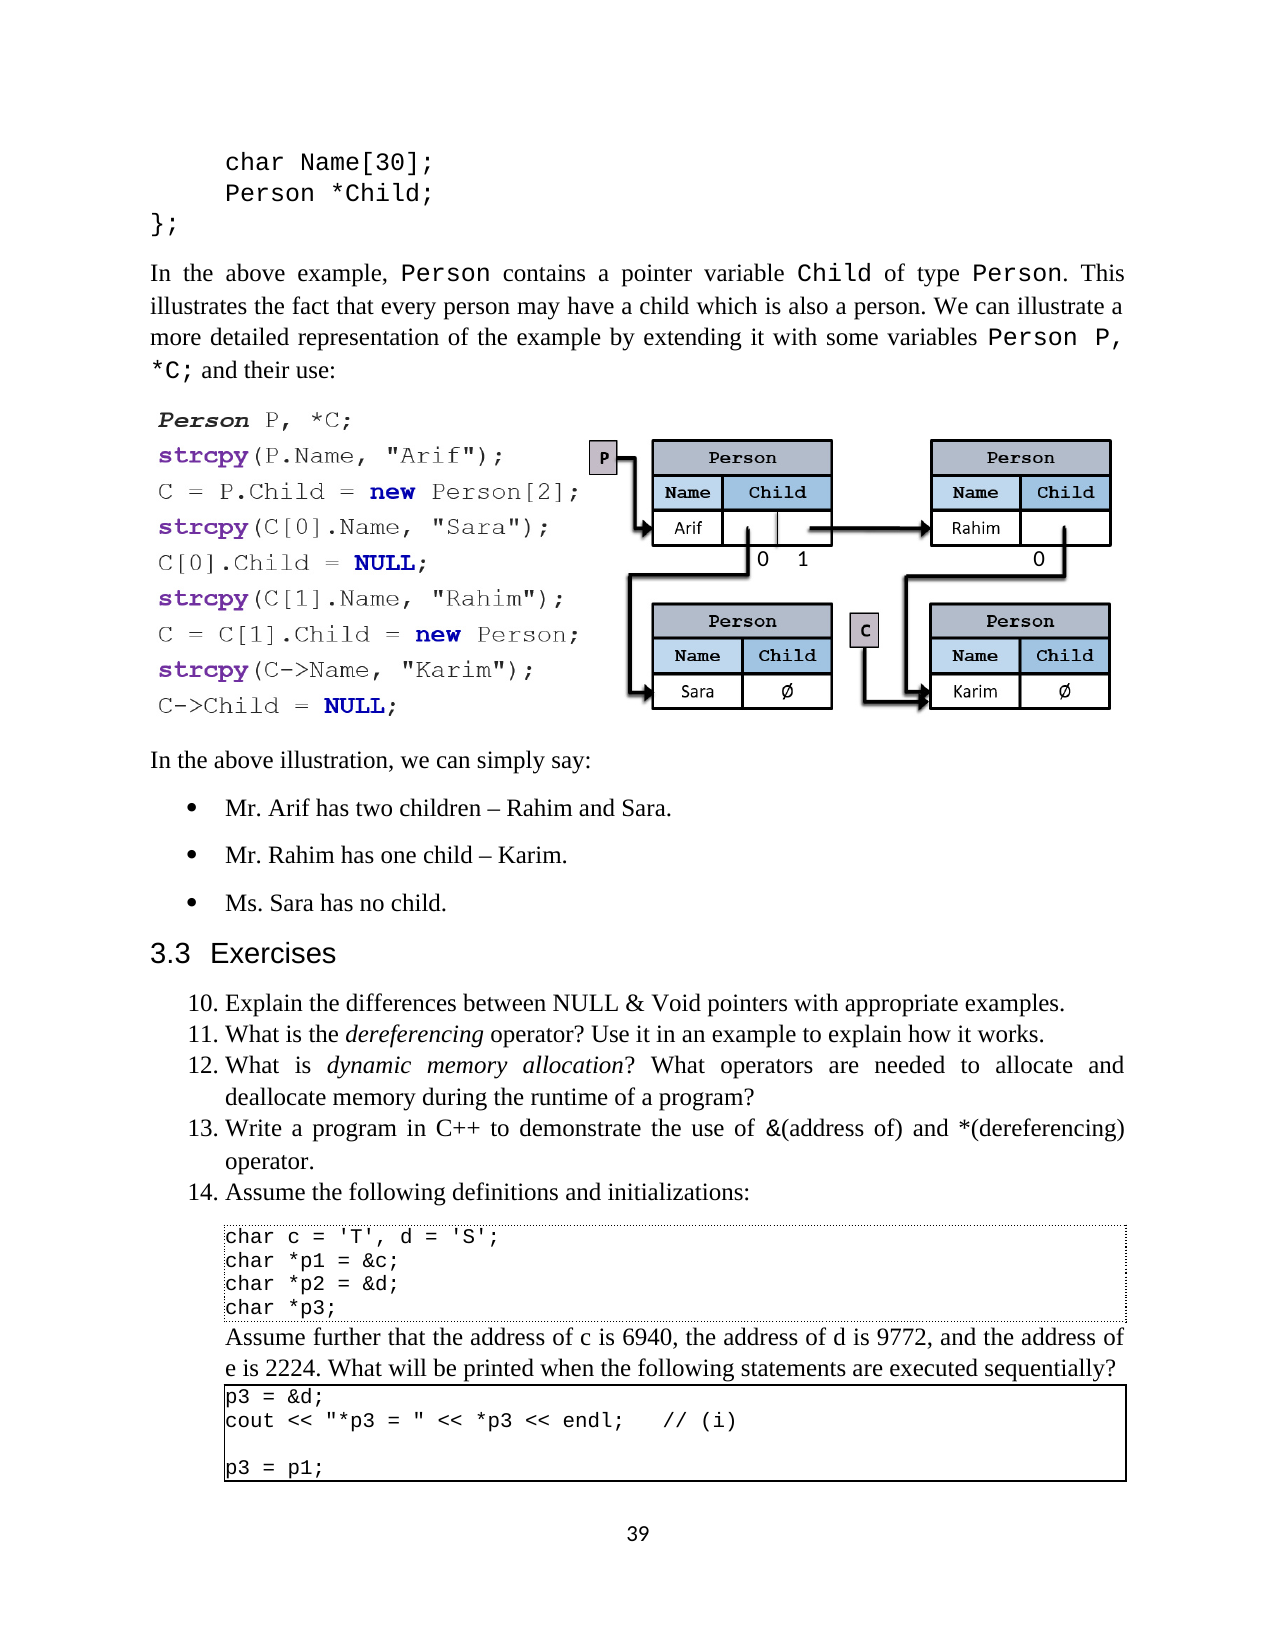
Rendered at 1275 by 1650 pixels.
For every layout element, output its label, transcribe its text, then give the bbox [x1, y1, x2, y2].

picture [150, 405, 1124, 726]
list cout << "*p3 = " << *p3 << endl; // (i) [225, 1408, 1125, 1432]
text }; [150, 211, 1125, 239]
list What is the dereferencing operator? Use it in an example to explain how it works. [187, 1019, 1125, 1048]
list Explain the differences between NULL & Void pointers with appropriate examples. [187, 988, 1125, 1017]
list Assume further that the address of c is 6940, the address of d is 9772, and the address of e is 2224. What will be printed when the following statements are executed sequentially? [225, 1351, 1125, 1382]
text In the above illustration, we can simply say: [150, 745, 1125, 774]
text char *p2 = &d; [223, 1272, 1127, 1296]
list Assume the following definitions and initializations: [187, 1177, 1125, 1206]
text Person *Child; [150, 181, 1125, 209]
text In the above example, Person contains a pointer variable Child of type Person. This illustrates the fact that every person may have a child which is also a person. We can illustrate a more detailed representation of the example by extending it with some variables Person P, *C; and their use: [150, 258, 1125, 386]
text char Name[30]; [150, 150, 1125, 178]
list What is dynamic memory allocation? What operators are needed to allocate and deallocate memory during the runtime of a program? [187, 1051, 1125, 1110]
text char *p3; [223, 1296, 1127, 1322]
text char *p1 = &c; [223, 1248, 1127, 1272]
list Mr. Arif has two children – Rahim and Sara. [187, 793, 1125, 821]
list Mr. Rahim has one child – Karim. [187, 840, 1125, 869]
list Ms. Sara has no child. [187, 888, 1125, 917]
list p3 = &d; [225, 1386, 1125, 1408]
list p3 = p1; [225, 1455, 1125, 1480]
list Write a program in C++ to demonstrate the use of &(address of) and *(dereferencing) operator. [187, 1113, 1125, 1174]
text char c = 'T', d = 'S'; [223, 1224, 1127, 1248]
subtitle Exercises [150, 936, 1125, 969]
